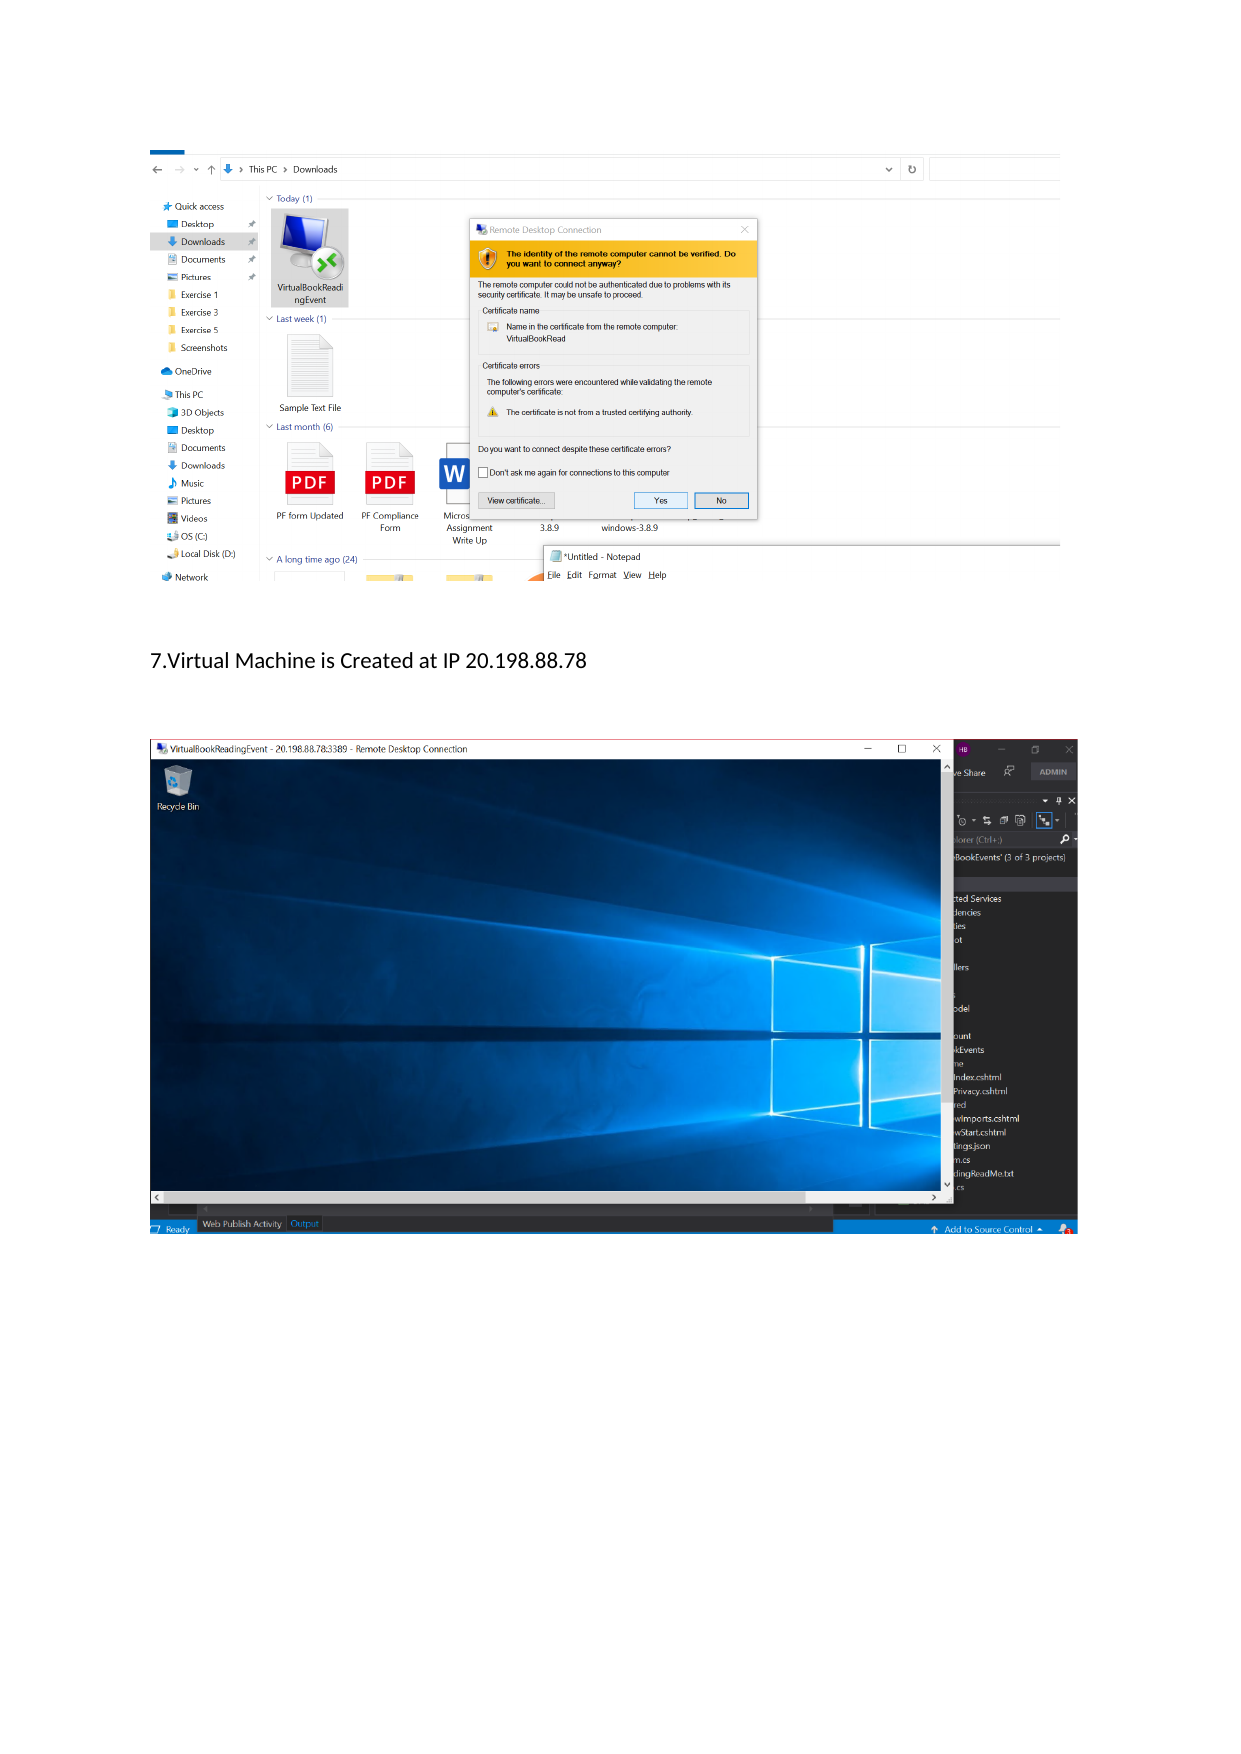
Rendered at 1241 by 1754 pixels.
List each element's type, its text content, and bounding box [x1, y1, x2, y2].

picture [150, 739, 1078, 1234]
picture [150, 150, 1061, 581]
text 7.Virtual Machine is Created at IP 20.198.88.78 [150, 646, 1090, 674]
